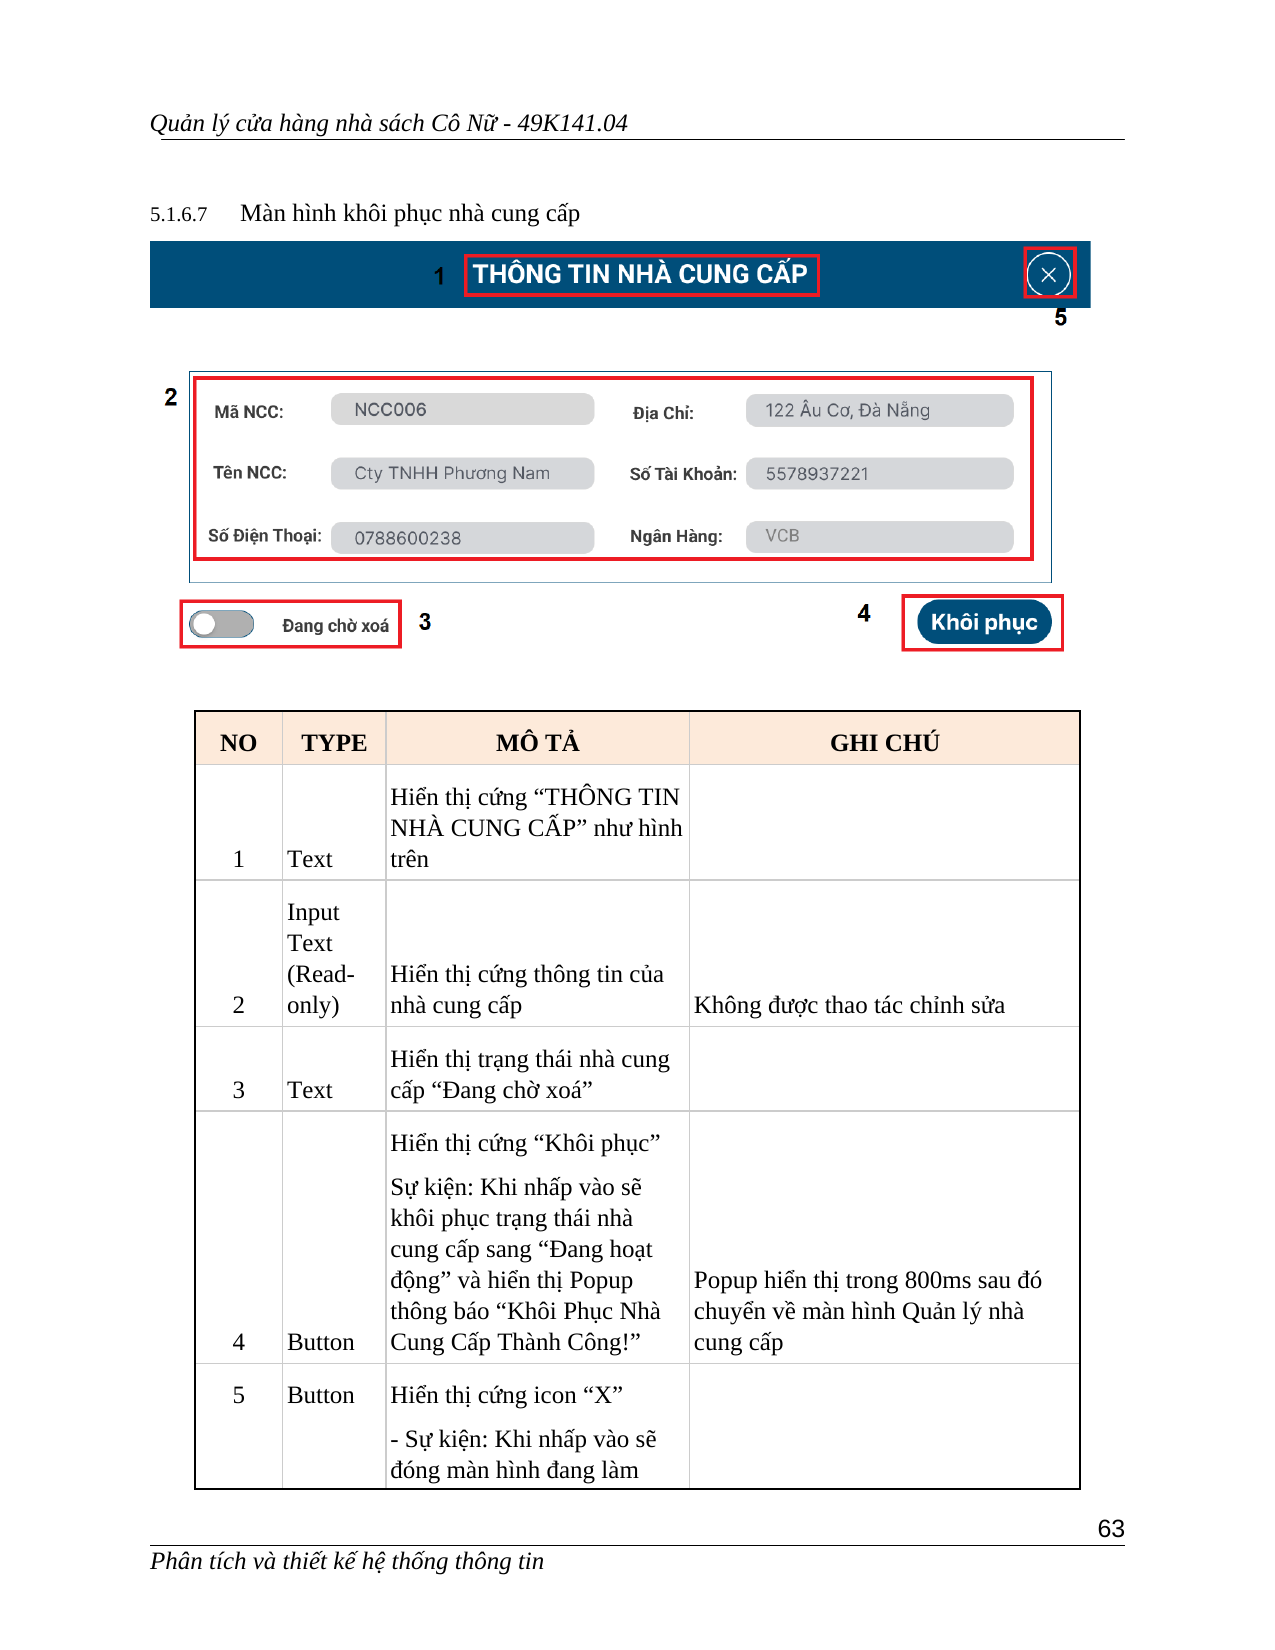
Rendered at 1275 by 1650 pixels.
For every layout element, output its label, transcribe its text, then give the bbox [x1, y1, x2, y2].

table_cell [387, 1364, 689, 1488]
table_cell Button [283, 1364, 385, 1488]
table_cell [690, 1027, 1079, 1110]
table_cell 4 [196, 1112, 282, 1362]
table_cell [690, 765, 1079, 879]
table_cell Không được thao tác chỉnh sửa [690, 881, 1079, 1026]
subtitle Màn hình khôi phục nhà cung cấp [150, 198, 1125, 227]
table_cell Hiển thị cứng “Khôi phục” Sự kiện: Khi nhấp vào sẽ khôi phục trạng thái nhà cung cấp sang “Đang hoạt động” và hiển thị Popup thông báo “Khôi Phục Nhà Cung Cấp Thành Công!” [387, 1112, 689, 1362]
table_header TYPE [283, 712, 385, 764]
table_cell Hiển thị cứng “THÔNG TIN NHÀ CUNG CẤP” như hình trên [387, 765, 689, 879]
table_cell Button [283, 1112, 385, 1362]
table_cell Text [283, 1027, 385, 1110]
picture [150, 241, 1091, 665]
table_cell Popup hiển thị trong 800ms sau đó chuyển về màn hình Quản lý nhà cung cấp [690, 1112, 1079, 1362]
table_header MÔ TẢ [387, 712, 689, 764]
table_cell Hiển thị trạng thái nhà cung cấp “Đang chờ xoá” [387, 1027, 689, 1110]
table_cell Hiển thị cứng thông tin của nhà cung cấp [387, 881, 689, 1026]
table_cell 1 [196, 765, 282, 879]
table_header NO [196, 712, 282, 764]
table_cell 2 [196, 881, 282, 1026]
table_cell [690, 1364, 1079, 1488]
table_cell 3 [196, 1027, 282, 1110]
table_cell Input Text (Read-only) [283, 881, 385, 1026]
table_header GHI CHÚ [690, 712, 1079, 764]
table_cell Text [283, 765, 385, 879]
table_cell 5 [196, 1364, 282, 1488]
